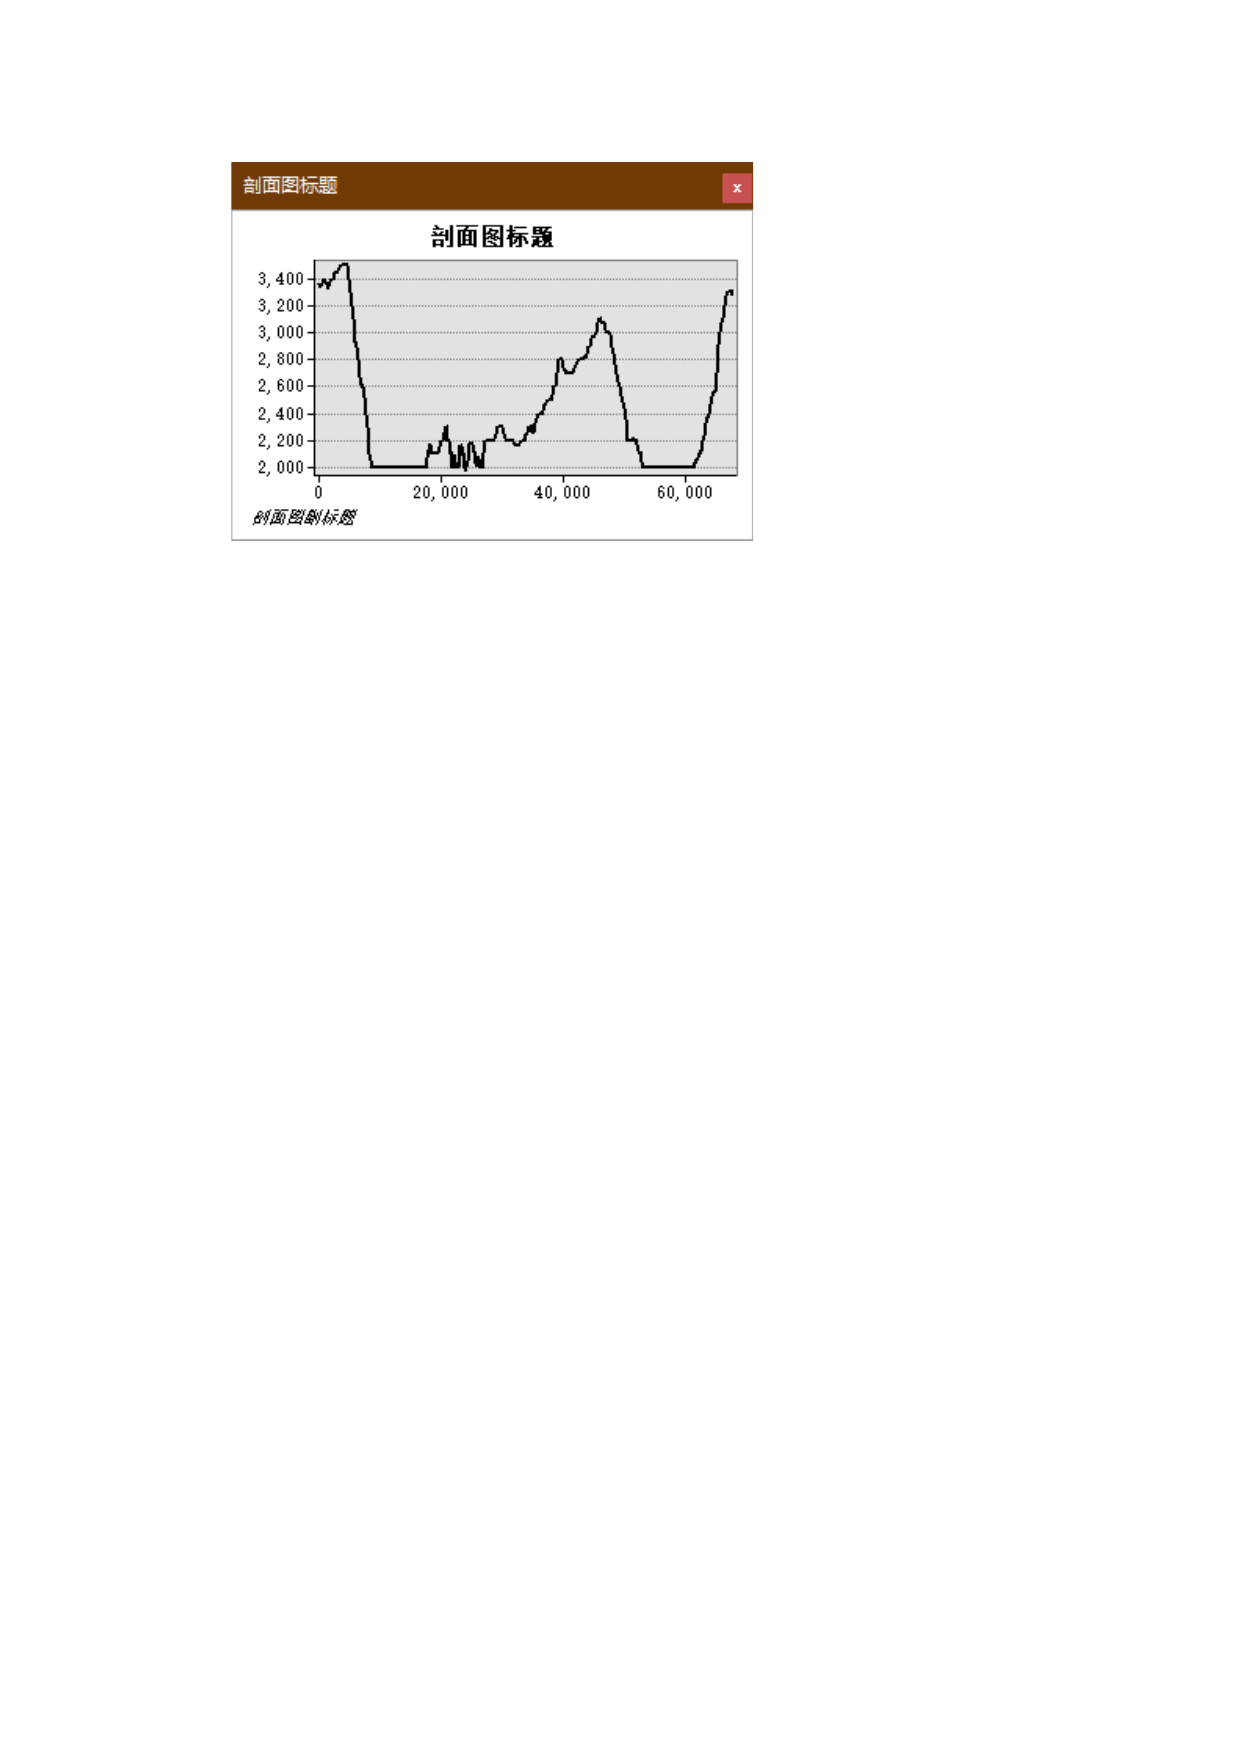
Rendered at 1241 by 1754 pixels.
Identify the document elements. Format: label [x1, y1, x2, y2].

picture [231, 162, 754, 541]
